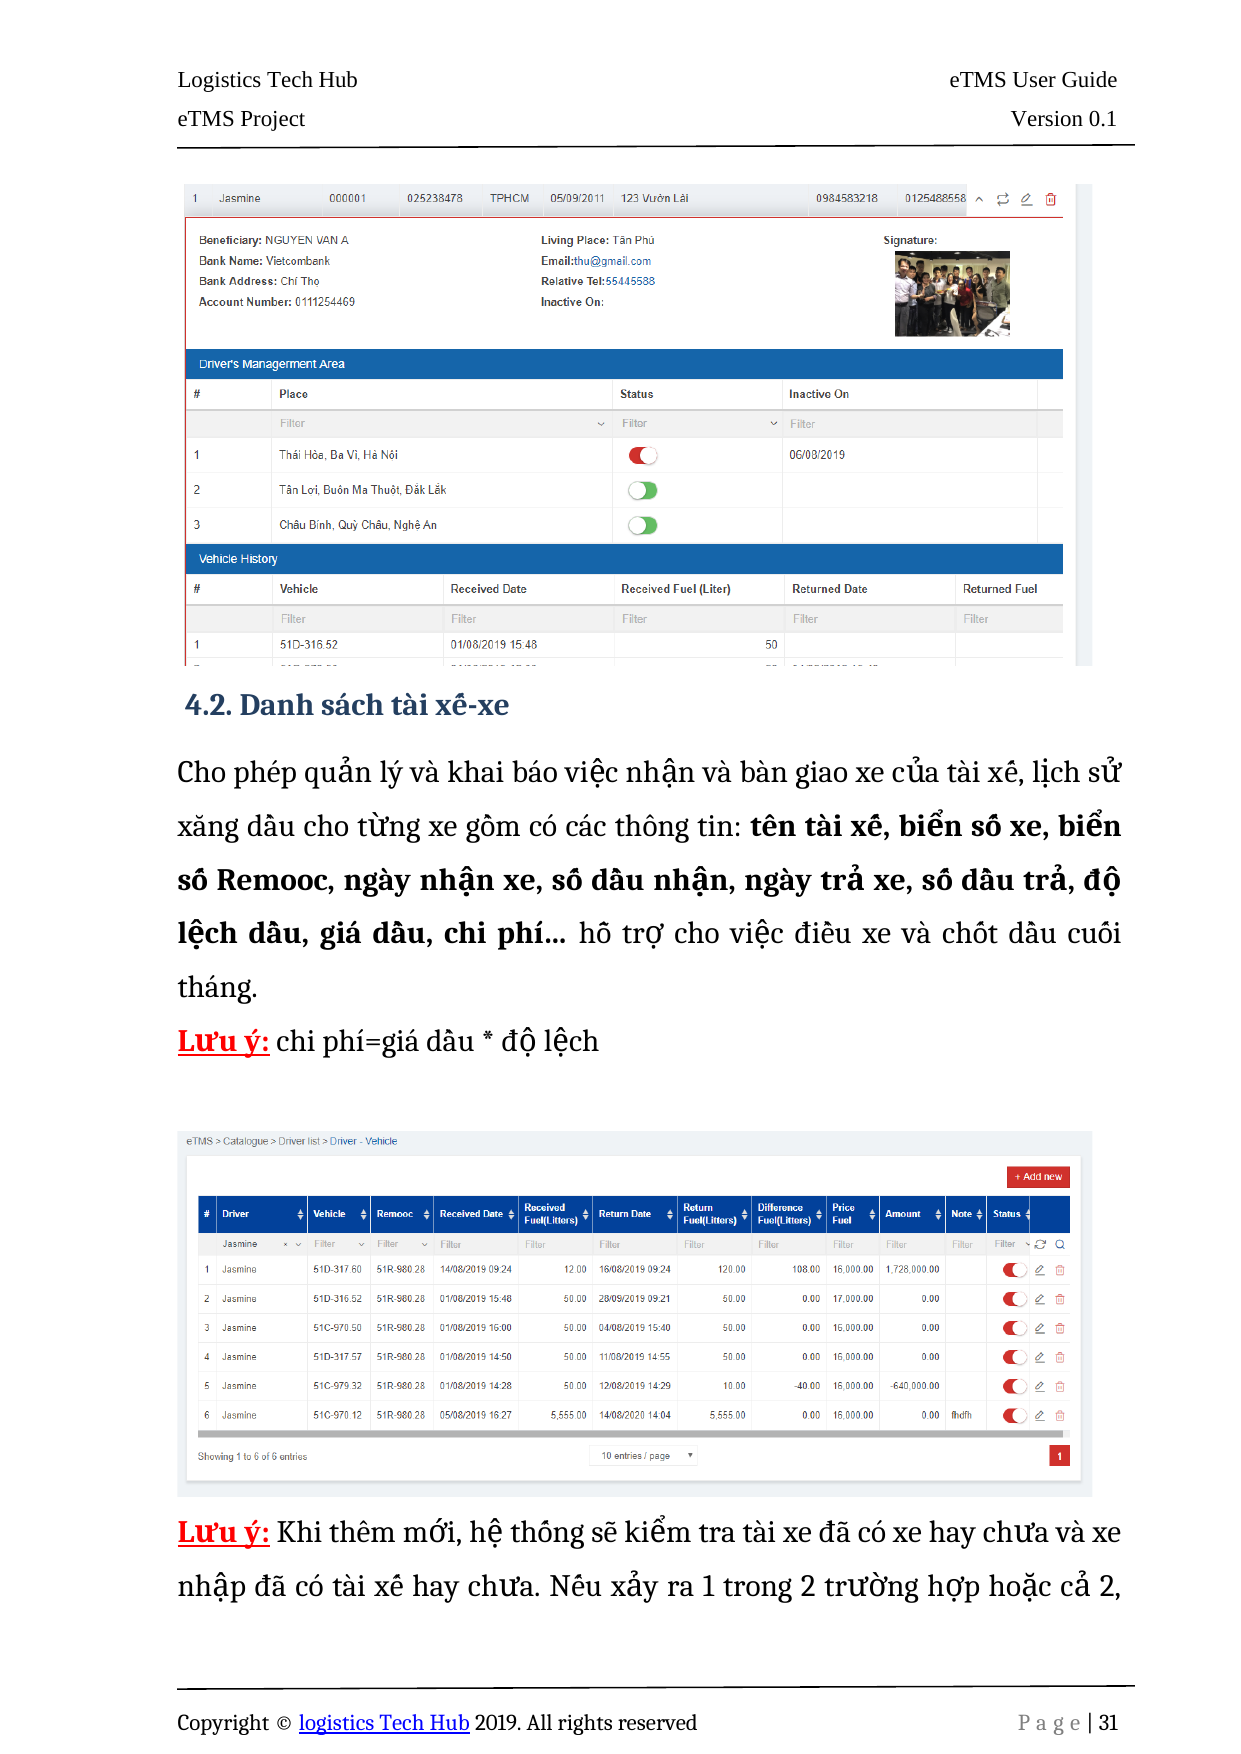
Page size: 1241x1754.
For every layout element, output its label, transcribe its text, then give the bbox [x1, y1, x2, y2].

list Cho phép quản lý và khai báo việc nhận và bàn giao xe của tài xế, lịch sử xăng dầu cho từng xe gồm có các thông tin: tên tài xế, biển số xe, biển số Remooc, ngày nhận xe, số dầu nhận, ngày trả xe, số dầu trả, độ lệch dầu, giá dầu, chi phí… hỗ trợ cho việc điều xe và chốt dầu cuối tháng. [177, 754, 1122, 1005]
subtitle 4.2. Danh sách tài xế-xe [185, 688, 1122, 724]
picture [177, 1131, 1093, 1497]
picture [177, 184, 1093, 666]
list Lưu ý: chi phí=giá dầu * độ lệch [177, 1023, 1122, 1059]
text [177, 1515, 1122, 1604]
